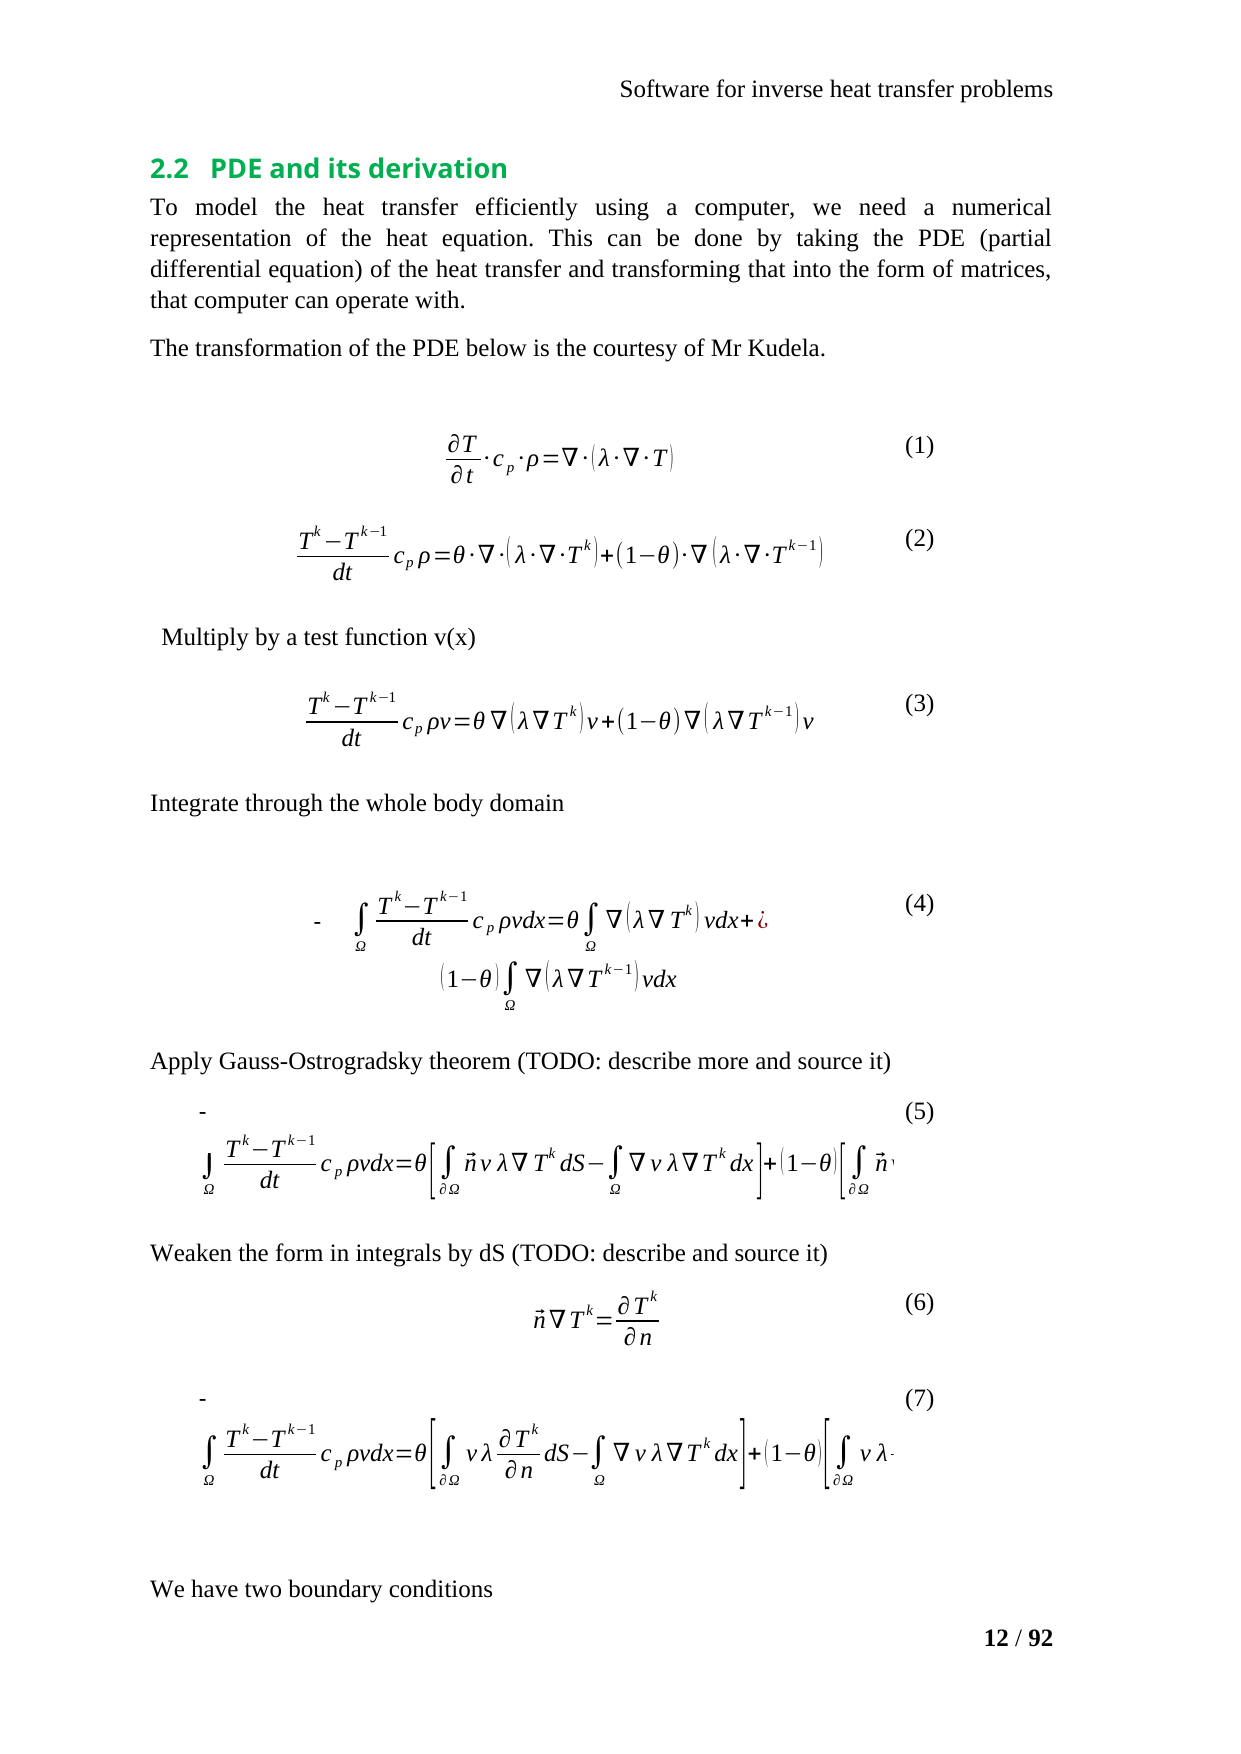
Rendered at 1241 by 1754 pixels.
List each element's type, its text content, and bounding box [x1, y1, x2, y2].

text The transformation of the PDE below is the courtesy of Mr Kudela. [150, 333, 1053, 362]
table_cell (7) [894, 1383, 1053, 1524]
table_cell Multiply by a test function v(x) [150, 523, 894, 688]
table_header [150, 888, 894, 1046]
text Integrate through the whole body domain [150, 788, 1053, 817]
table_header (4) [894, 888, 1053, 1046]
table_header [150, 1096, 894, 1238]
table_cell [150, 1383, 894, 1524]
table_header [150, 431, 894, 523]
table_header (1) [894, 431, 1053, 523]
table_header [150, 1288, 894, 1383]
text To model the heat transfer efficiently using a computer, we need a numerical representation of the heat equation. This can be done by taking the PDE (partial differential equation) of the heat transfer and transforming that into the form of matrices, that computer can operate with. [150, 192, 1053, 314]
table_header (6) [894, 1288, 1053, 1383]
table_cell (2) [894, 523, 1053, 688]
table_cell [150, 689, 894, 788]
text We have two boundary conditions [150, 1574, 1053, 1603]
table_header (5) [894, 1096, 1053, 1238]
table_cell (3) [894, 689, 1053, 788]
text Apply Gauss-Ostrogradsky theorem (TODO: describe more and source it) [150, 1046, 1053, 1075]
subtitle PDE and its derivation [150, 150, 1053, 187]
text Weaken the form in integrals by dS (TODO: describe and source it) [150, 1238, 1053, 1266]
